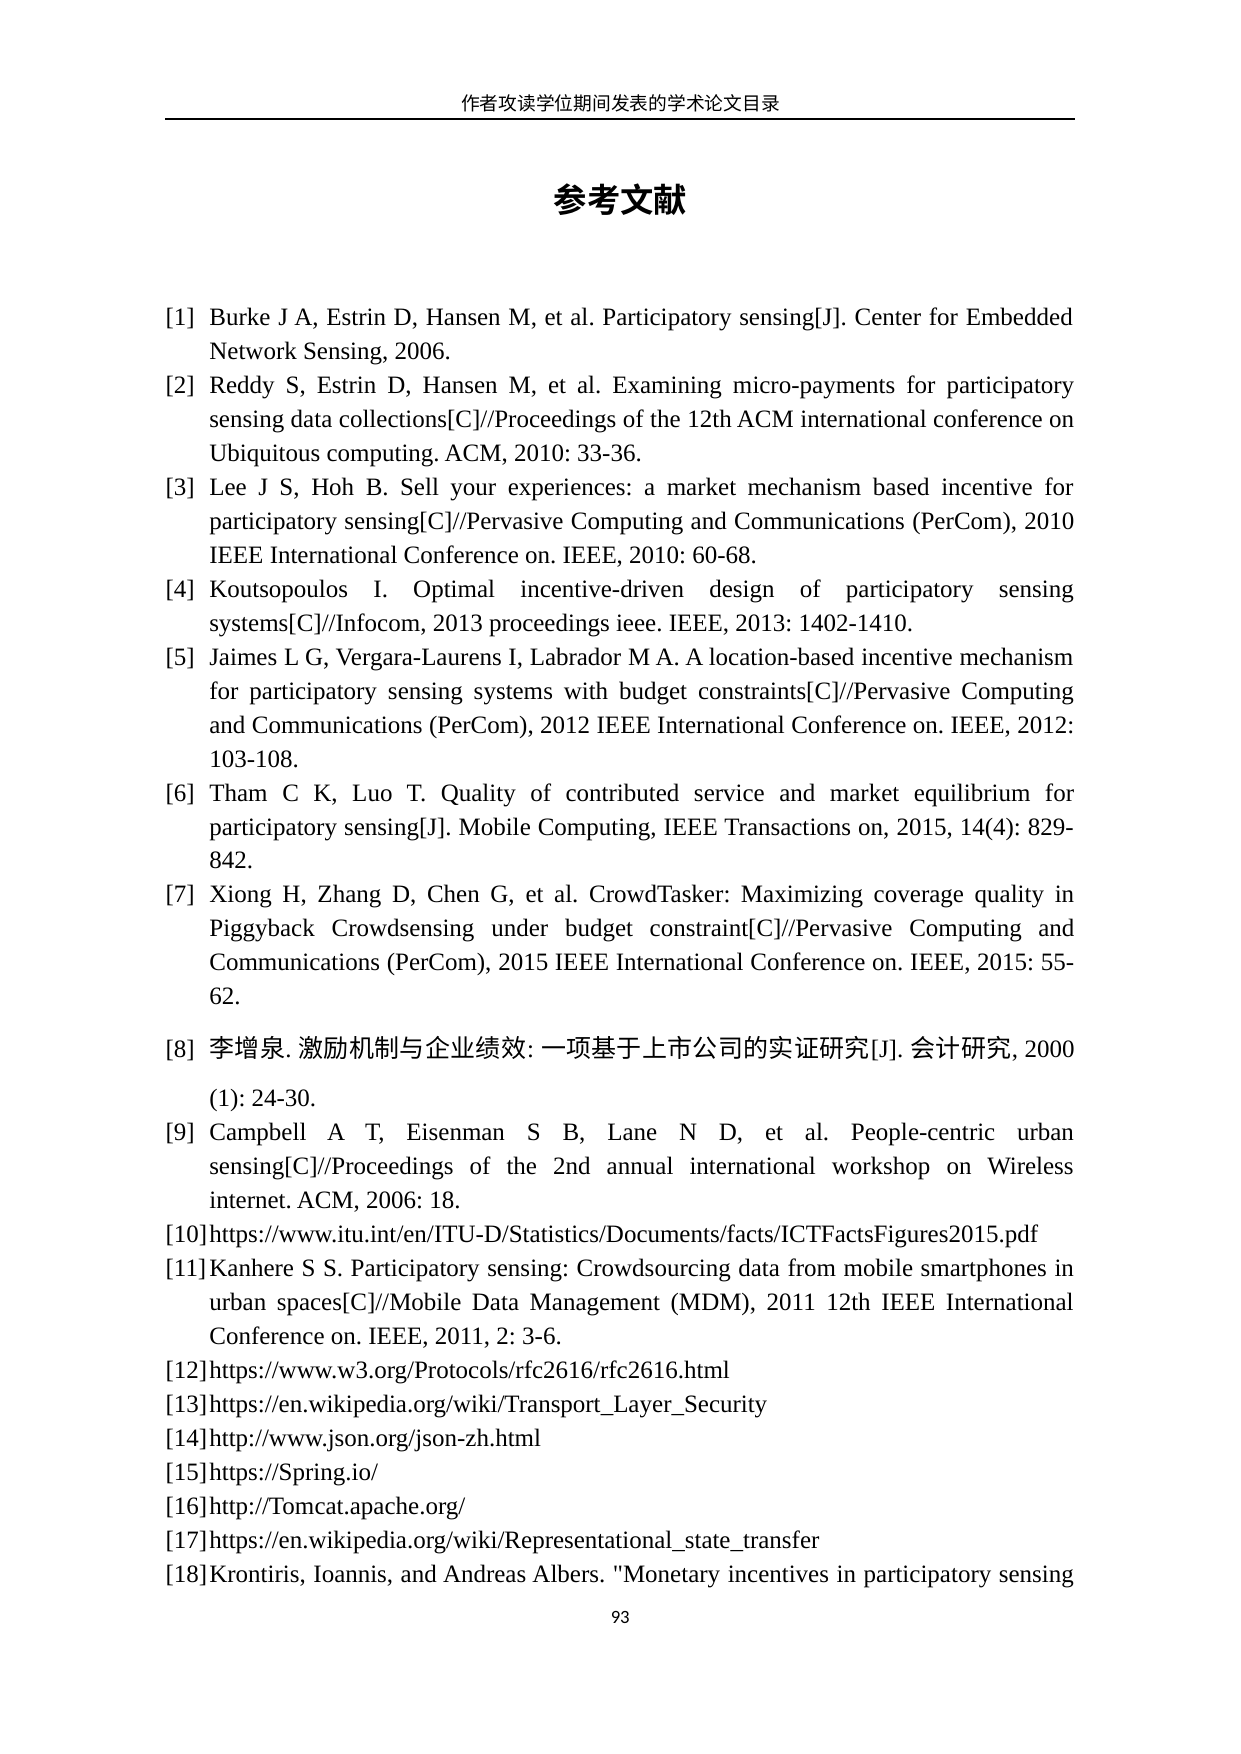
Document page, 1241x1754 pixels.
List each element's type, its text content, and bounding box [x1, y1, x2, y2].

list https://www.w3.org/Protocols/rfc2616/rfc2616.html [165, 1352, 1075, 1386]
list https://www.itu.int/en/ITU-D/Statistics/Documents/facts/ICTFactsFigures2015.pdf [165, 1217, 1075, 1251]
list Xiong H, Zhang D, Chen G, et al. CrowdTasker: Maximizing coverage quality in Piggyback Crowdsensing under budget constraint[C]//Pervasive Computing and Communications (PerCom), 2015 IEEE International Conference on. IEEE, 2015: 55-62. [165, 877, 1075, 1013]
list Reddy S, Estrin D, Hansen M, et al. Examining micro-payments for participatory sensing data collections[C]//Proceedings of the 12th ACM international conference on Ubiquitous computing. ACM, 2010: 33-36. [165, 368, 1075, 469]
list Lee J S, Hoh B. Sell your experiences: a market mechanism based incentive for participatory sensing[C]//Pervasive Computing and Communications (PerCom), 2010 IEEE International Conference on. IEEE, 2010: 60-68. [165, 469, 1075, 571]
list Koutsopoulos I. Optimal incentive-driven design of participatory sensing systems[C]//Infocom, 2013 proceedings ieee. IEEE, 2013: 1402-1410. [165, 571, 1075, 639]
list https://en.wikipedia.org/wiki/Representational_state_transfer [165, 1522, 1075, 1556]
list 李增泉. 激励机制与企业绩效: 一项基于上市公司的实证研究[J]. 会计研究, 2000 (1): 24-30. [165, 1013, 1075, 1115]
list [165, 1556, 1075, 1590]
list http://www.json.org/json-zh.html [165, 1420, 1075, 1454]
list Burke J A, Estrin D, Hansen M, et al. Participatory sensing[J]. Center for Embedded Network Sensing, 2006. [165, 300, 1075, 368]
list http://Tomcat.apache.org/ [165, 1488, 1075, 1522]
list https://Spring.io/ [165, 1454, 1075, 1488]
title 参考文献 [165, 164, 1075, 232]
list Kanhere S S. Participatory sensing: Crowdsourcing data from mobile smartphones in urban spaces[C]//Mobile Data Management (MDM), 2011 12th IEEE International Conference on. IEEE, 2011, 2: 3-6. [165, 1251, 1075, 1352]
list https://en.wikipedia.org/wiki/Transport_Layer_Security [165, 1386, 1075, 1420]
list Tham C K, Luo T. Quality of contributed service and market equilibrium for participatory sensing[J]. Mobile Computing, IEEE Transactions on, 2015, 14(4): 829-842. [165, 775, 1075, 877]
list Campbell A T, Eisenman S B, Lane N D, et al. People-centric urban sensing[C]//Proceedings of the 2nd annual international workshop on Wireless internet. ACM, 2006: 18. [165, 1115, 1075, 1217]
list Jaimes L G, Vergara-Laurens I, Labrador M A. A location-based incentive mechanism for participatory sensing systems with budget constraints[C]//Pervasive Computing and Communications (PerCom), 2012 IEEE International Conference on. IEEE, 2012: 103-108. [165, 639, 1075, 775]
